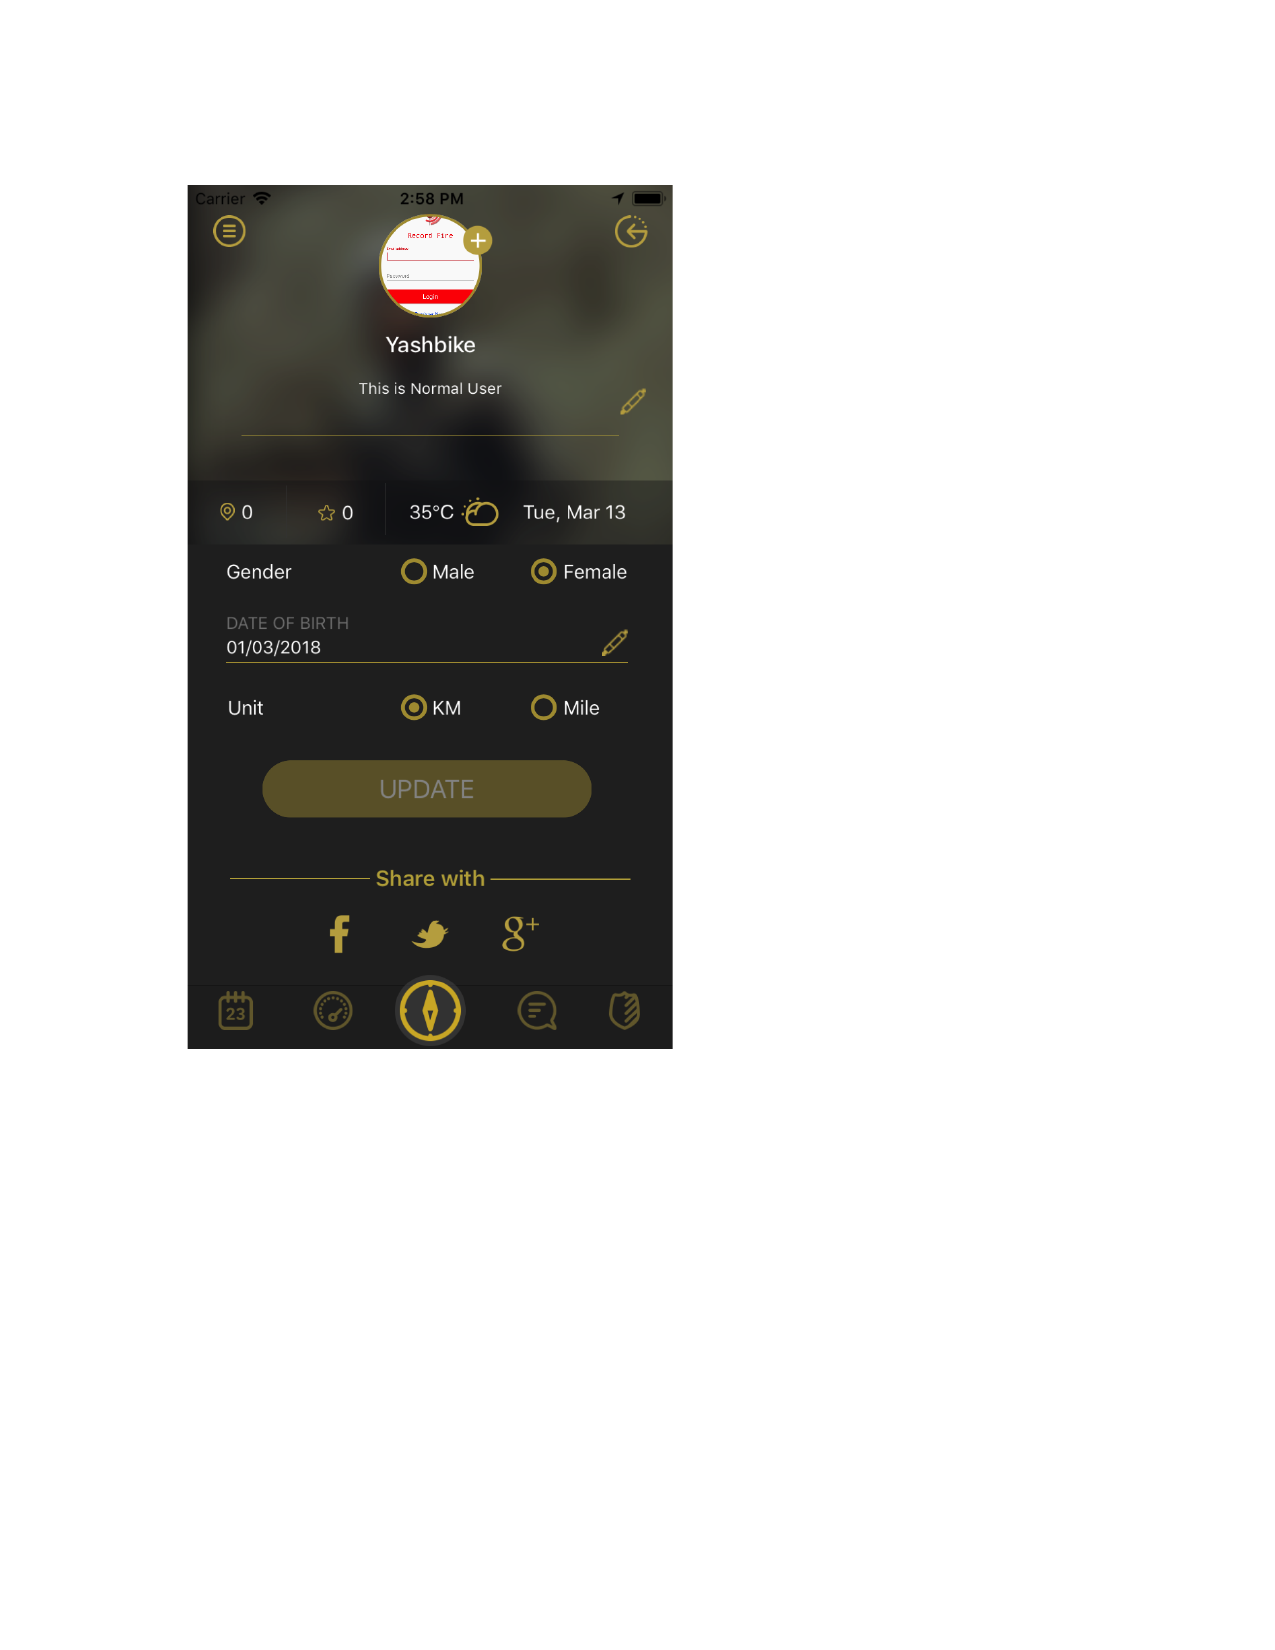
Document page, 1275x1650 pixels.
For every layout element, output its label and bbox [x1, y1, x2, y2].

picture [187, 185, 673, 1049]
